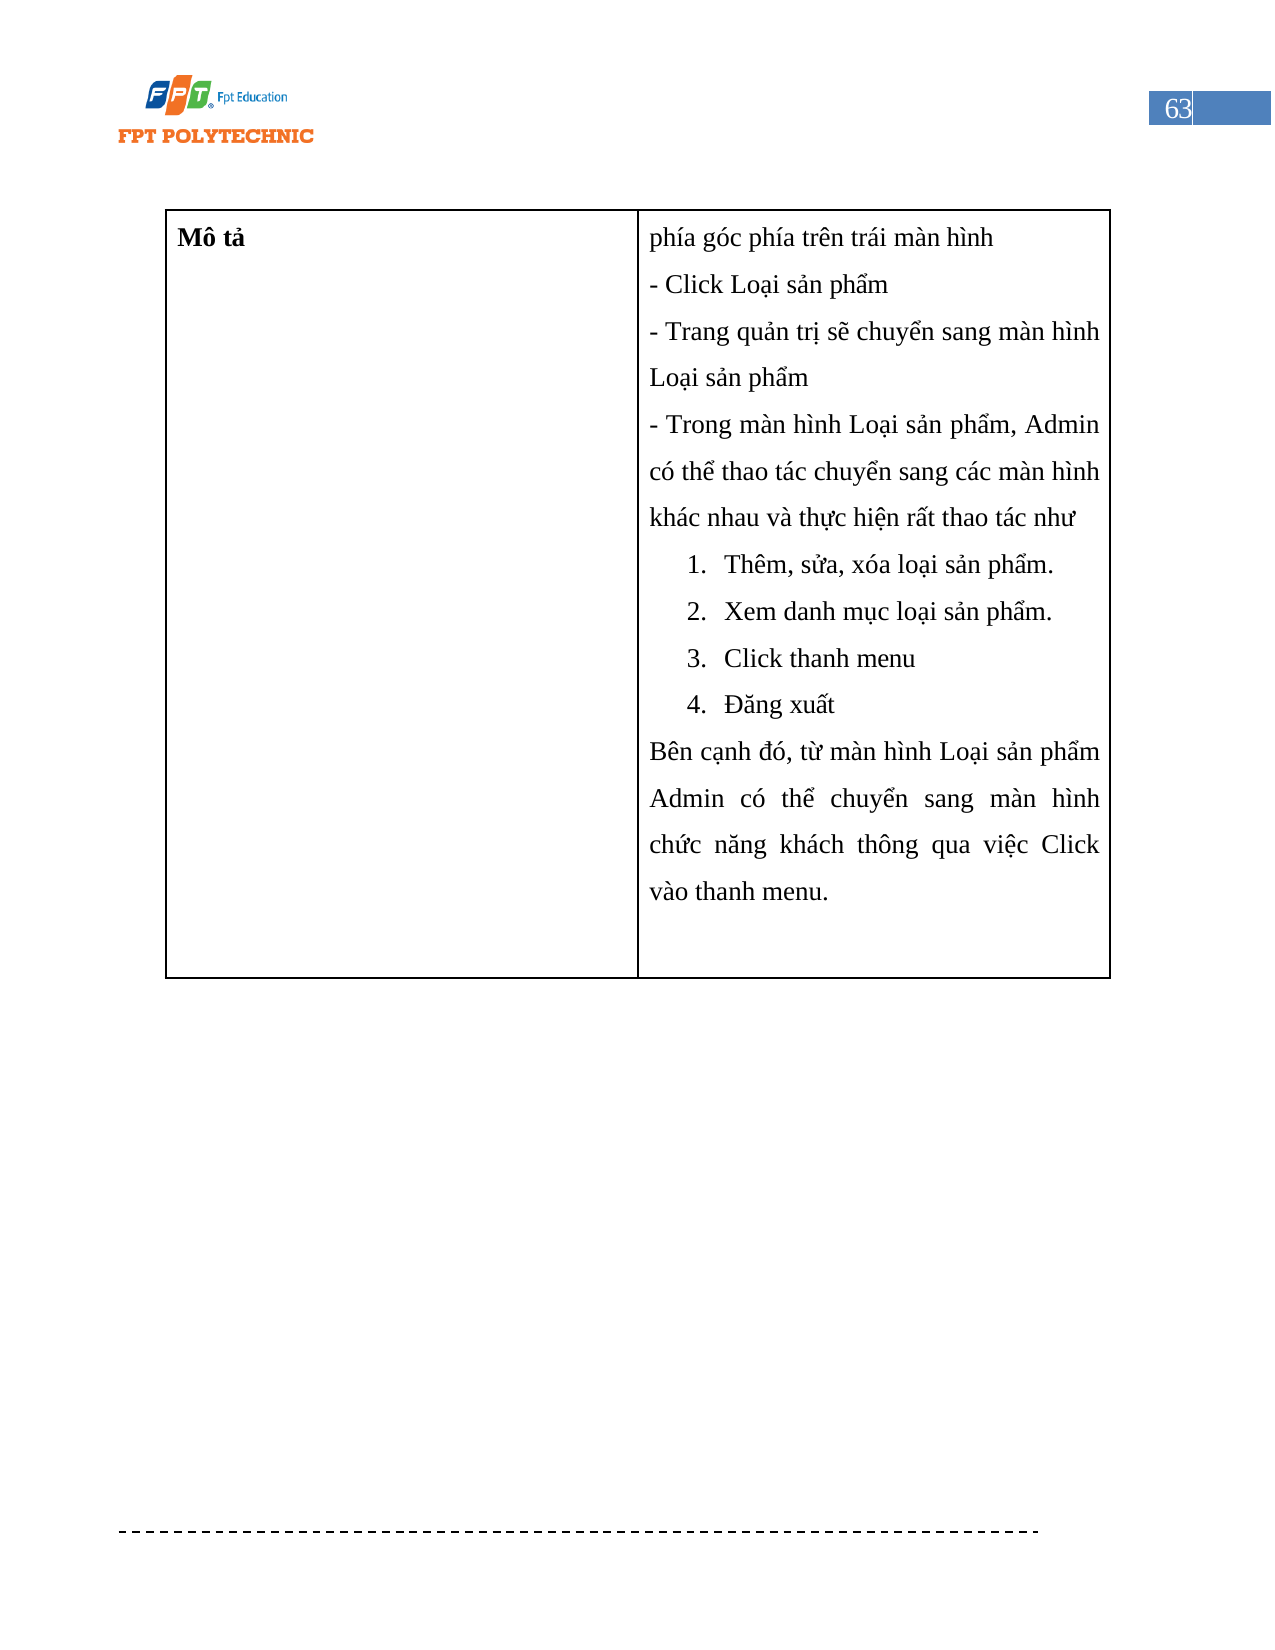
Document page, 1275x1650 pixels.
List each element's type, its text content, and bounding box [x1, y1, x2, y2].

table_header Mô tả [167, 211, 637, 977]
table_header phía góc phía trên trái màn hình Click Loại sản phẩm Trang quản trị sẽ chuyển sang màn hình Loại sản phẩm Trong màn hình Loại sản phẩm, Admin có thể thao tác chuyển sang các màn hình khác nhau và thực hiện rất thao tác như Thêm, sửa, xóa loại sản phẩm. Xem danh mục loại sản phẩm. Click thanh menu Đăng xuất Bên cạnh đó, từ màn hình Loại sản phẩm Admin có thể chuyển sang màn hình chức năng khách thông qua việc Click vào thanh menu. [639, 211, 1109, 977]
picture [118, 75, 314, 143]
